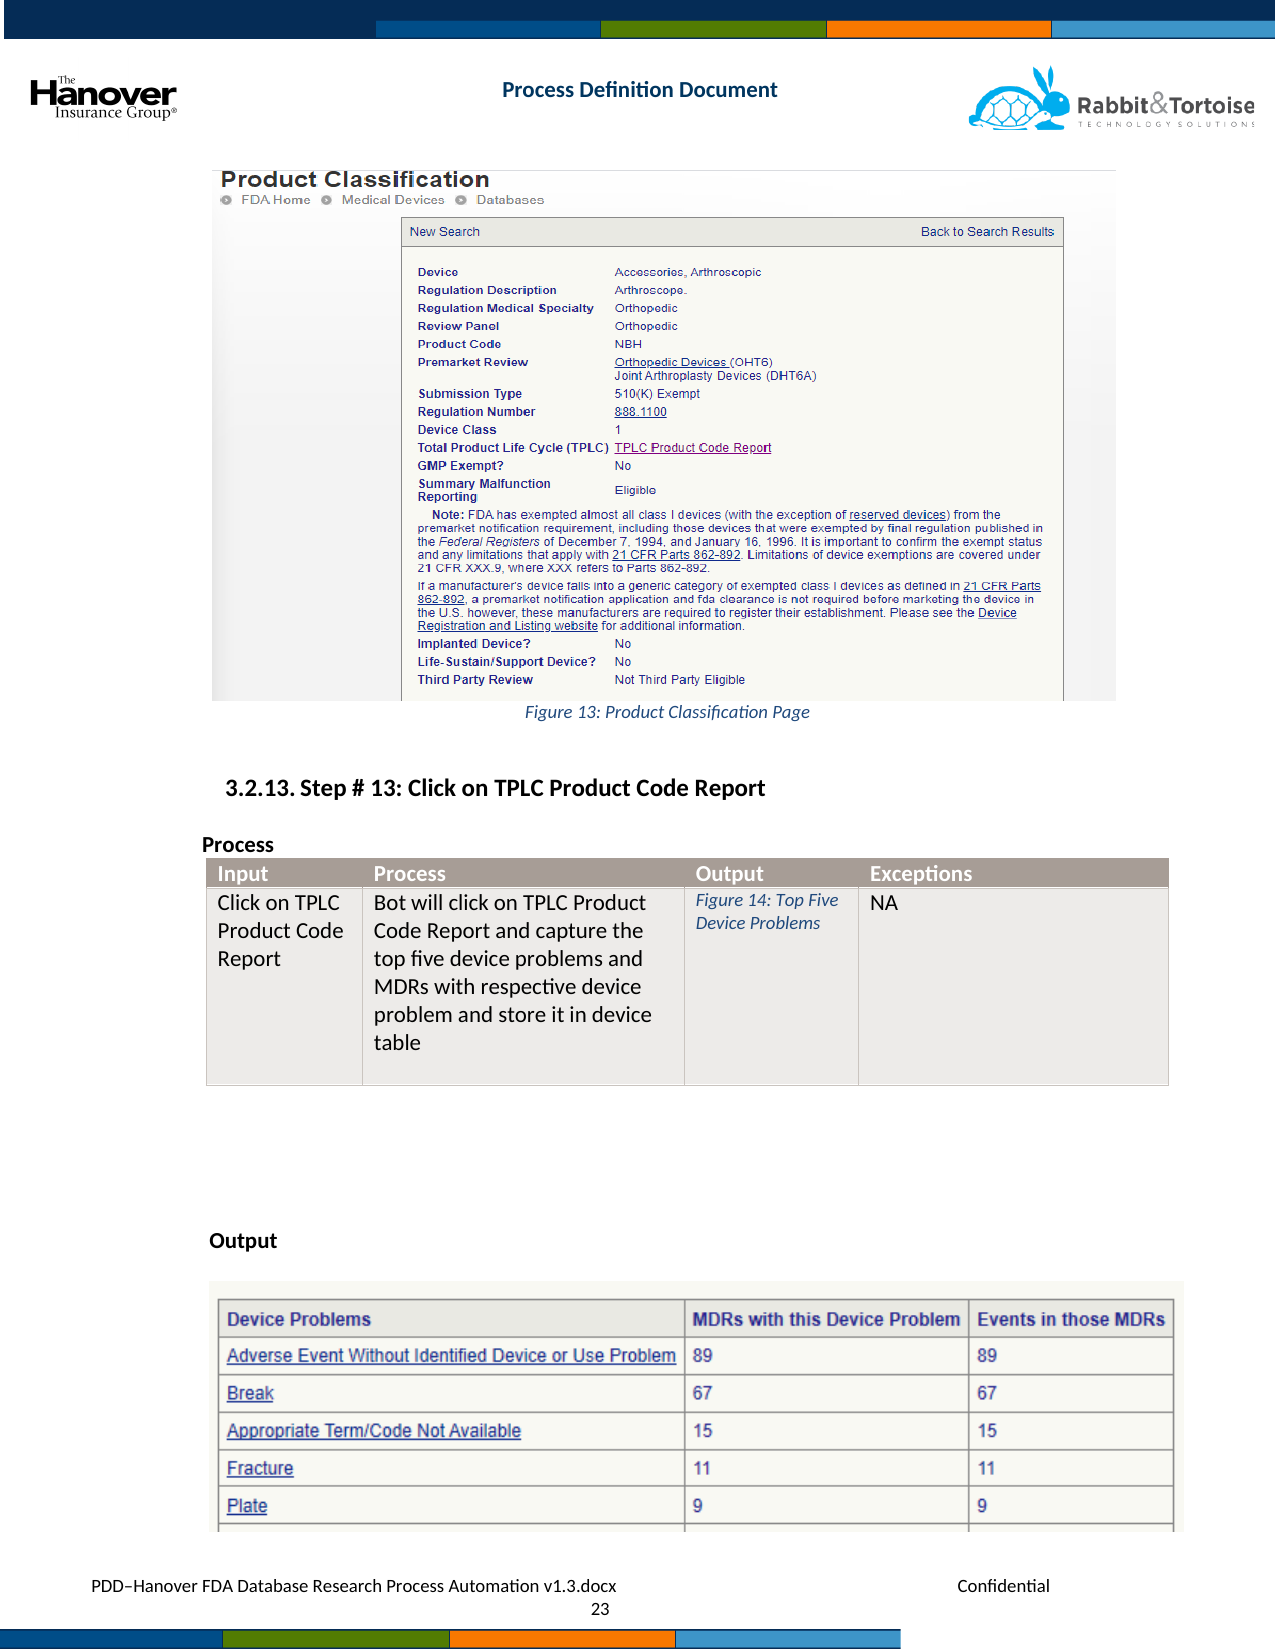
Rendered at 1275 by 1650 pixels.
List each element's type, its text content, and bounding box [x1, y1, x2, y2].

text Figure 13: Product Classification Page [450, 700, 1125, 723]
table_header Process [363, 859, 684, 887]
table_header Output [685, 859, 858, 887]
text Output [150, 1226, 1125, 1254]
picture [212, 165, 1116, 701]
picture [29, 57, 178, 140]
table_cell Figure 14: Top Five Device Problems [685, 889, 858, 1084]
text Process [150, 830, 1125, 858]
table_header Input [207, 859, 362, 887]
table_cell Click on TPLC Product Code Report [207, 889, 362, 1084]
picture [4, 0, 1275, 39]
picture [209, 1281, 1184, 1532]
subtitle Step # 13: Click on TPLC Product Code Report [225, 772, 1125, 802]
table_cell Bot will click on TPLC Product Code Report and capture the top five device problems and MDRs with respective device problem and store it in device table [363, 889, 684, 1084]
picture [968, 65, 1255, 130]
table_cell NA [859, 889, 1168, 1084]
picture [0, 1629, 901, 1649]
table_header Exceptions [859, 859, 1168, 887]
